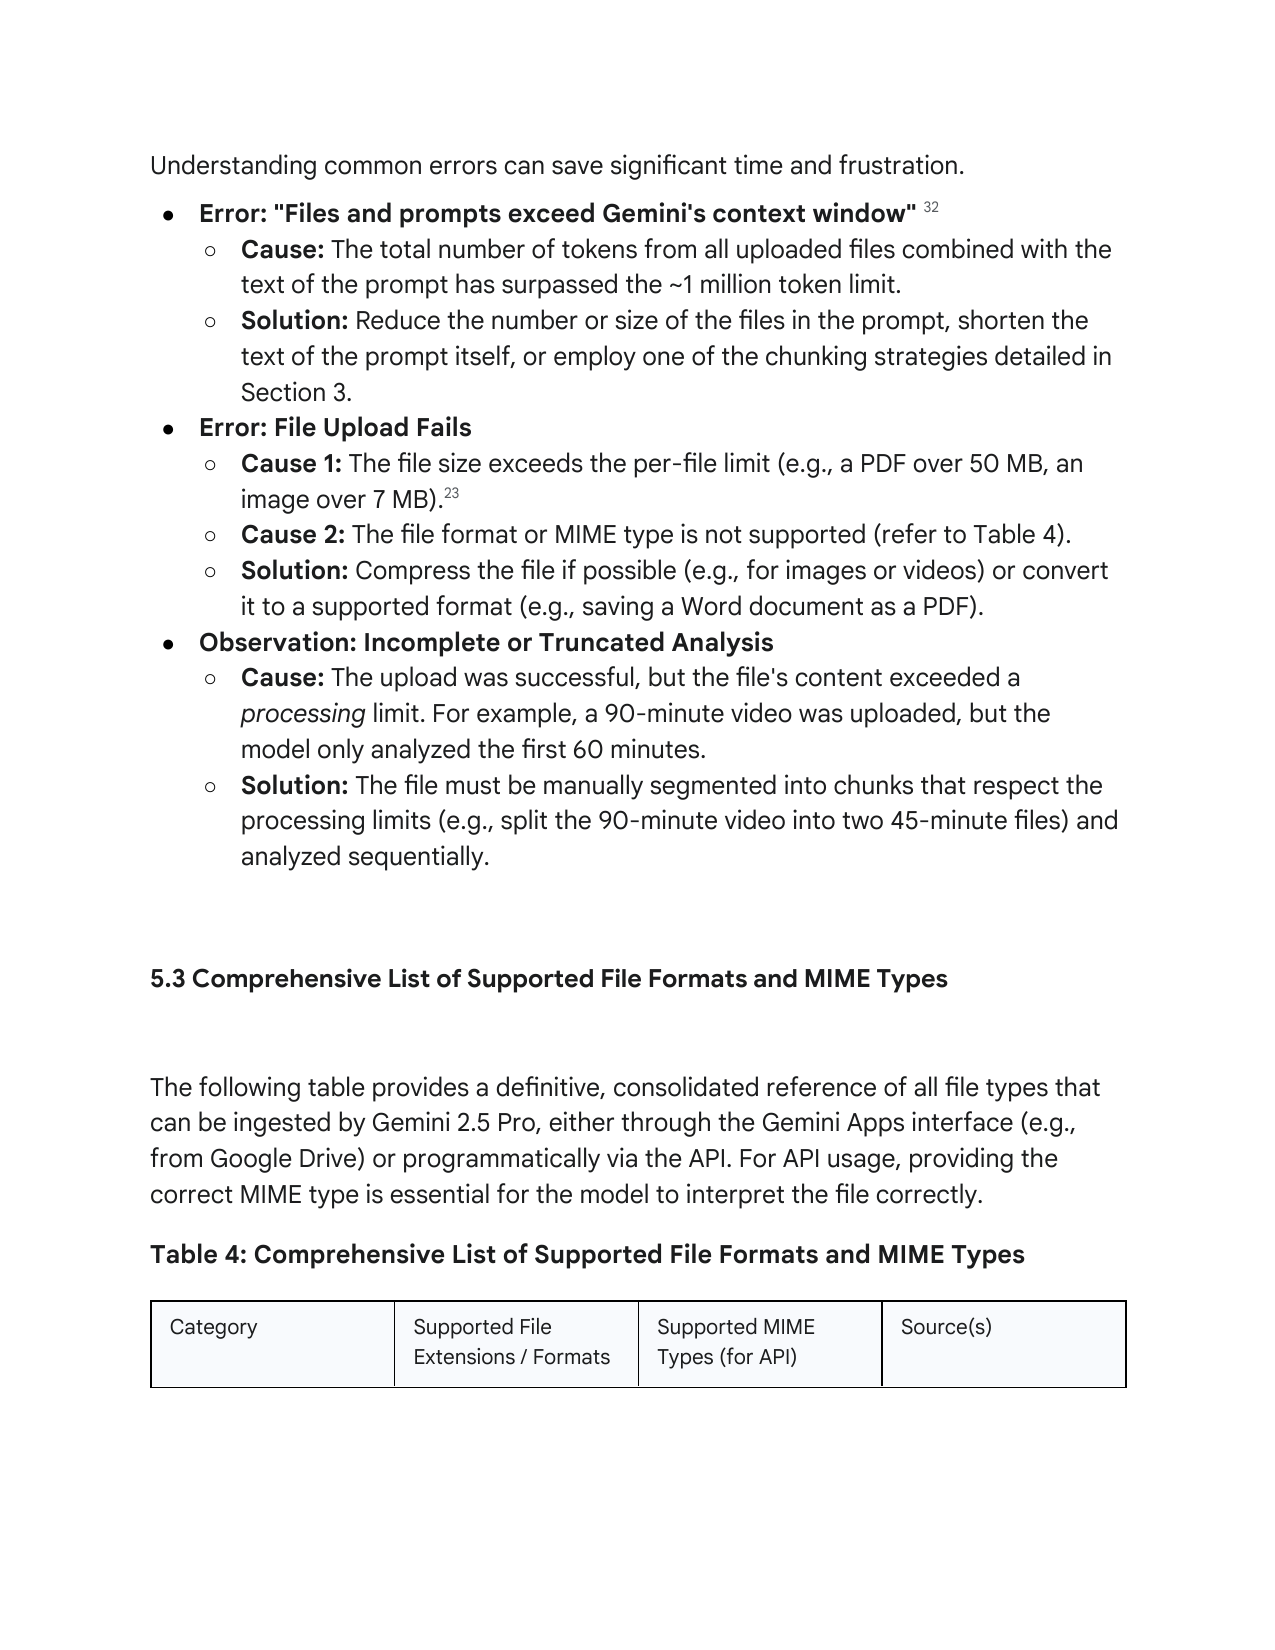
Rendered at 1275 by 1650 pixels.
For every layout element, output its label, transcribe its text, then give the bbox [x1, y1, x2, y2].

table_header Supported File Extensions / Formats [395, 1302, 638, 1386]
table_header Supported MIME Types (for API) [639, 1302, 881, 1386]
list Solution: The file must be manually segmented into chunks that respect the processing limits (e.g., split the 90-minute video into two 45-minute files) and analyzed sequentially. [203, 770, 1125, 873]
subtitle 5.3 Comprehensive List of Supported File Formats and MIME Types [150, 963, 1125, 994]
table_header Category [152, 1302, 394, 1386]
list Observation: Incomplete or Truncated Analysis [161, 627, 1125, 658]
table_header Source(s) [883, 1302, 1125, 1386]
list Solution: Reduce the number or size of the files in the prompt, shorten the text of the prompt itself, or employ one of the chunking strategies detailed in Section 3. [203, 305, 1125, 408]
list Cause 2: The file format or MIME type is not supported (refer to Table 4). [203, 520, 1125, 551]
text Understanding common errors can save significant time and frustration. [150, 150, 1125, 181]
list Cause: The total number of tokens from all uploaded files combined with the text of the prompt has surpassed the ~1 million token limit. [203, 234, 1125, 301]
text The following table provides a definitive, consolidated reference of all file types that can be ingested by Gemini 2.5 Pro, either through the Gemini Apps interface (e.g., from Google Drive) or programmatically via the API. For API usage, providing the correct MIME type is essential for the model to interpret the file correctly. [150, 1072, 1125, 1210]
text Table 4: Comprehensive List of Supported File Formats and MIME Types [150, 1240, 1125, 1271]
list Cause 1: The file size exceeds the per-file limit (e.g., a PDF over 50 MB, an image over 7 MB).23 [203, 448, 1125, 515]
list Solution: Compress the file if possible (e.g., for images or videos) or convert it to a supported format (e.g., saving a Word document as a PDF). [203, 556, 1125, 623]
list Cause: The upload was successful, but the file's content exceeded a processing limit. For example, a 90-minute video was uploaded, but the model only analyzed the first 60 minutes. [203, 663, 1125, 766]
list Error: "Files and prompts exceed Gemini's context window" 32 [161, 198, 1125, 229]
list Error: File Upload Fails [161, 413, 1125, 444]
